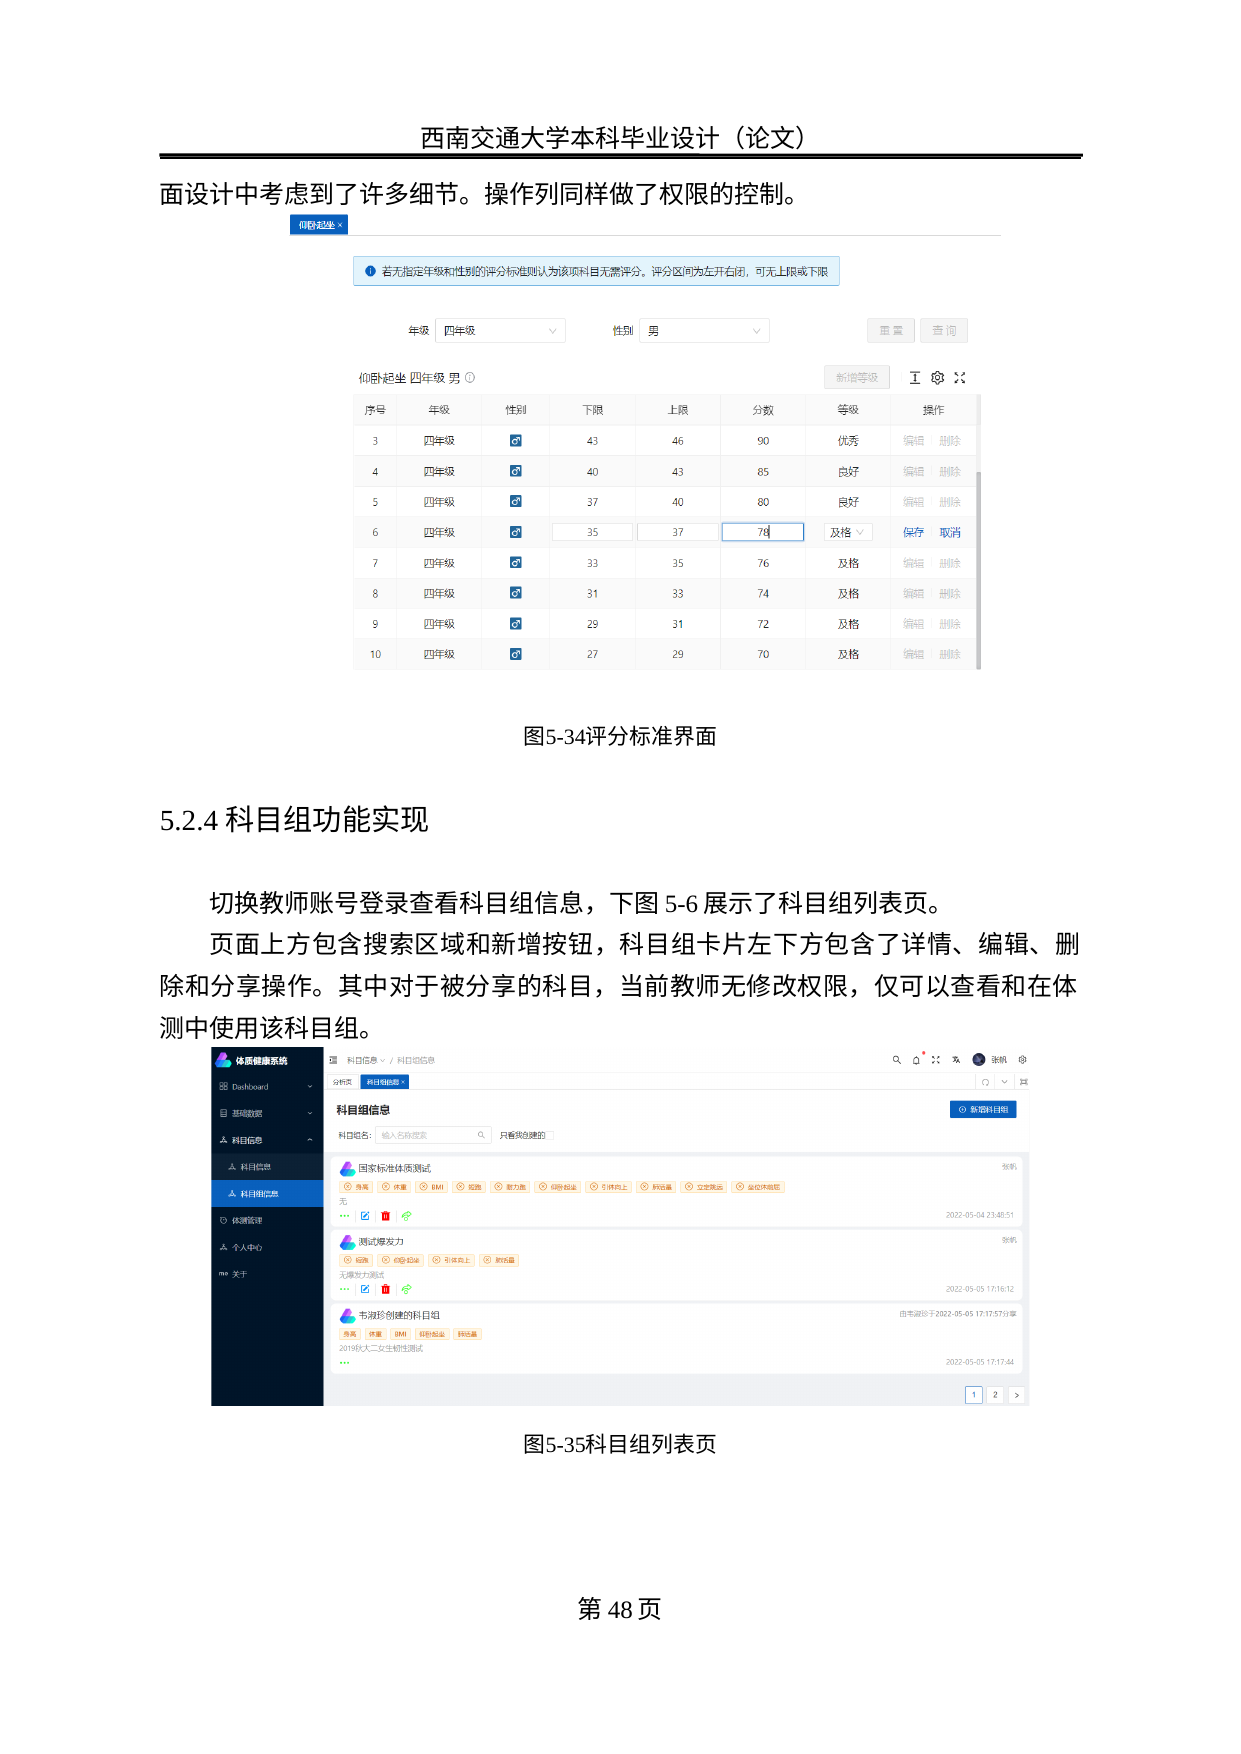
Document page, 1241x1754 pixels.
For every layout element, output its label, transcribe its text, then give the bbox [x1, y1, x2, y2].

text 页面上方包含搜索区域和新增按钮，科目组卡片左下方包含了详情、编辑、删除和分享操作。其中对于被分享的科目，当前教师无修改权限，仅可以查看和在体测中使用该科目组。 [159, 922, 1081, 1047]
text 切换教师账号登录查看科目组信息，下图5-6展示了科目组列表页。 [159, 881, 1081, 922]
picture [289, 213, 1001, 694]
subtitle 科目组功能实现 [159, 776, 1081, 860]
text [159, 172, 1081, 214]
picture [211, 1047, 1030, 1406]
